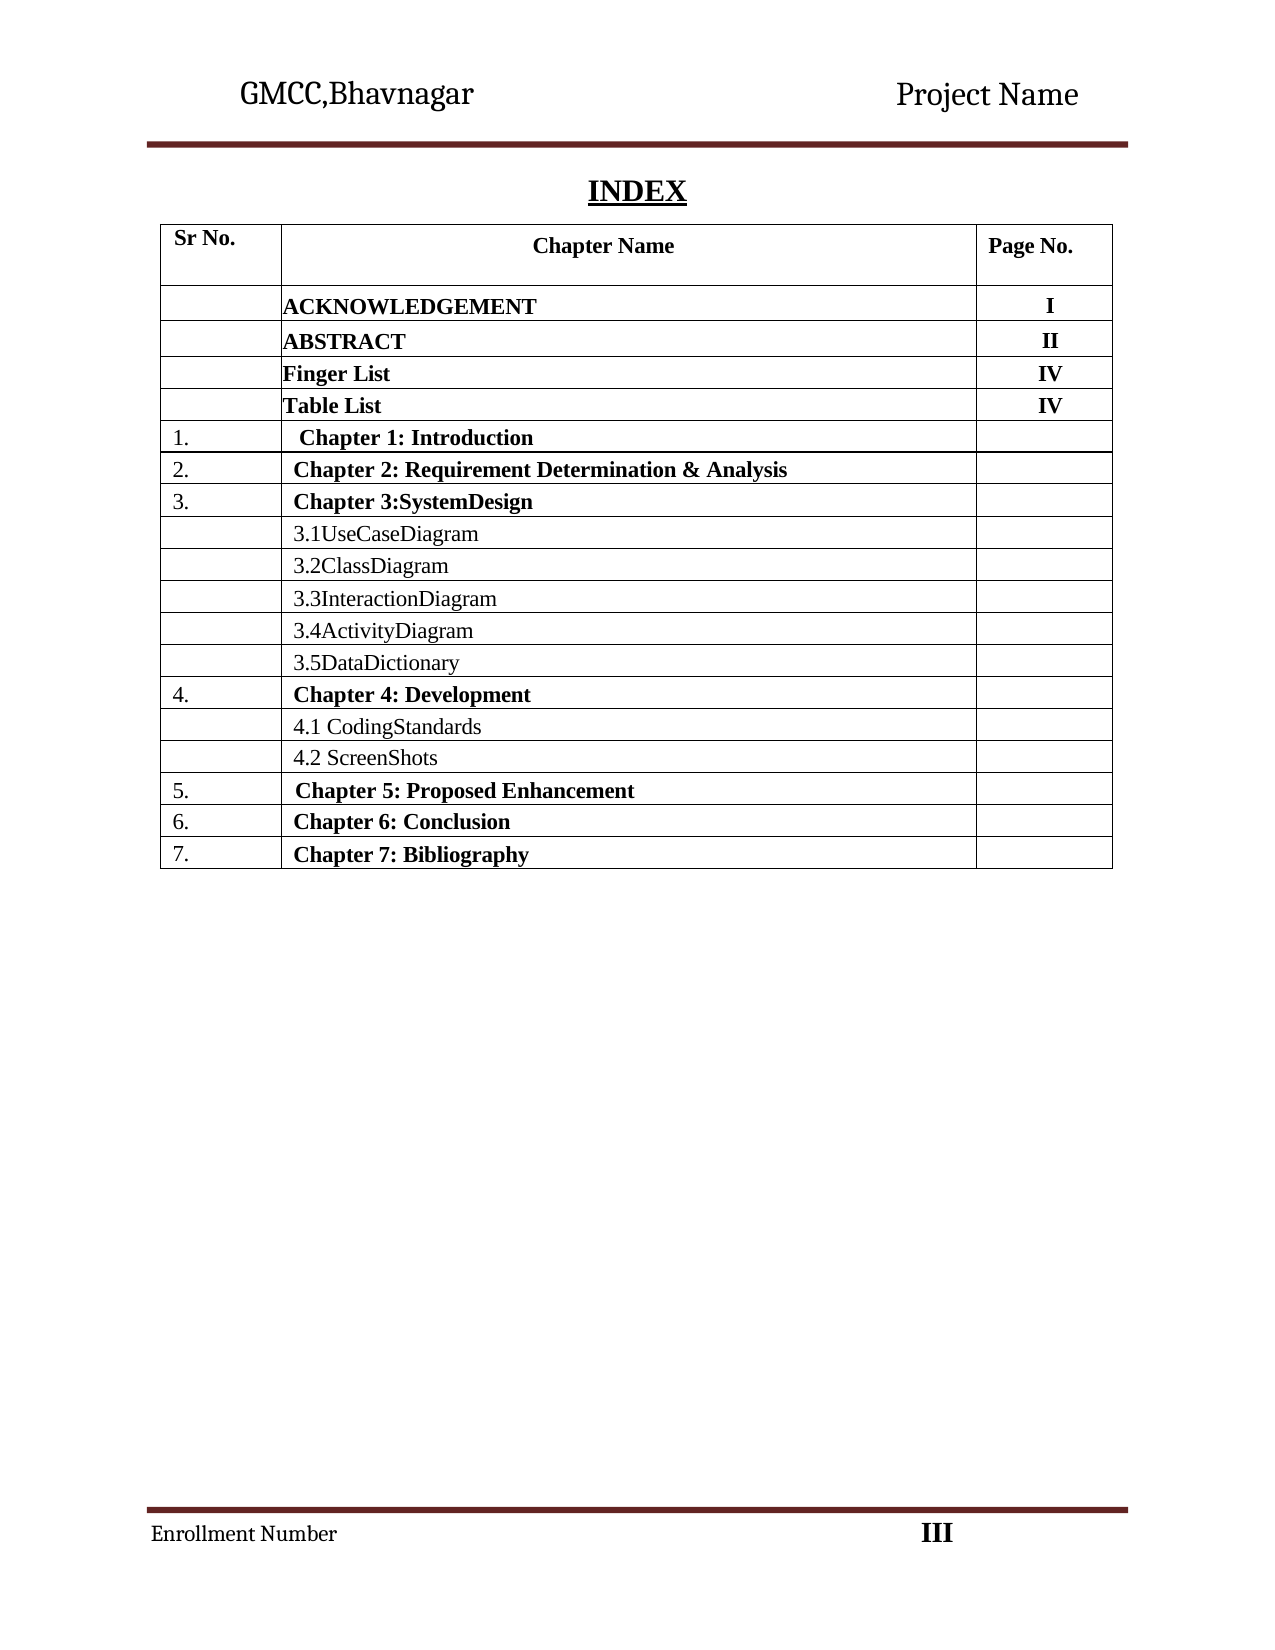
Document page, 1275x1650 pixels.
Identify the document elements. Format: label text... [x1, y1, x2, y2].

table_cell [977, 421, 1112, 451]
table_cell [161, 709, 281, 740]
table_cell I [977, 286, 1112, 320]
table_cell 2. [161, 453, 281, 483]
table_cell Chapter 6: Conclusion [282, 805, 976, 836]
table_cell [161, 741, 281, 772]
table_cell [161, 645, 281, 676]
table_cell [977, 677, 1112, 708]
table_cell [161, 549, 281, 580]
table_cell 3.4ActivityDiagram [282, 613, 976, 644]
table_cell [161, 613, 281, 644]
table_cell 3.2ClassDiagram [282, 549, 976, 580]
table_cell [977, 484, 1112, 516]
table_cell Chapter 2: Requirement Determination & Analysis [282, 453, 976, 483]
table_cell [977, 549, 1112, 580]
table_cell 1. [161, 421, 281, 451]
table_cell Finger List [282, 357, 976, 388]
table_cell IV [977, 357, 1112, 388]
table_cell 5. [161, 773, 281, 804]
table_cell [977, 613, 1112, 644]
table_cell IV [977, 389, 1112, 419]
table_cell 3.1UseCaseDiagram [282, 517, 976, 548]
table_cell [977, 805, 1112, 836]
table_cell 7. [161, 837, 281, 868]
table_cell [977, 837, 1112, 868]
table_cell 6. [161, 805, 281, 836]
table_cell [161, 321, 281, 356]
table_cell Chapter 5: Proposed Enhancement [282, 773, 976, 804]
table_cell [977, 741, 1112, 772]
table_cell [161, 357, 281, 388]
table_cell Chapter 3:SystemDesign [282, 484, 976, 516]
table_cell 4.1 CodingStandards [282, 709, 976, 740]
table_cell Chapter 7: Bibliography [282, 837, 976, 868]
table_cell ABSTRACT [282, 321, 976, 356]
table_cell 3. [161, 484, 281, 516]
table_cell [161, 581, 281, 612]
table_cell 4.2 ScreenShots [282, 741, 976, 772]
table_cell 3.5DataDictionary [282, 645, 976, 676]
table_cell 3.3InteractionDiagram [282, 581, 976, 612]
text INDEX [112, 172, 1162, 208]
table_cell [161, 389, 281, 419]
table_cell ACKNOWLEDGEMENT [282, 286, 976, 320]
table_cell [977, 773, 1112, 804]
table_cell Chapter 1: Introduction [282, 421, 976, 451]
table_cell II [977, 321, 1112, 356]
table_cell [977, 709, 1112, 740]
table_cell [977, 453, 1112, 483]
table_header Sr No. [161, 225, 281, 285]
table_header Page No. [977, 225, 1112, 285]
table_cell Table List [282, 389, 976, 419]
table_cell 4. [161, 677, 281, 708]
table_cell [161, 286, 281, 320]
table_cell [977, 645, 1112, 676]
table_header Chapter Name [282, 225, 976, 285]
table_cell [977, 581, 1112, 612]
table_cell Chapter 4: Development [282, 677, 976, 708]
table_cell [161, 517, 281, 548]
table_cell [977, 517, 1112, 548]
